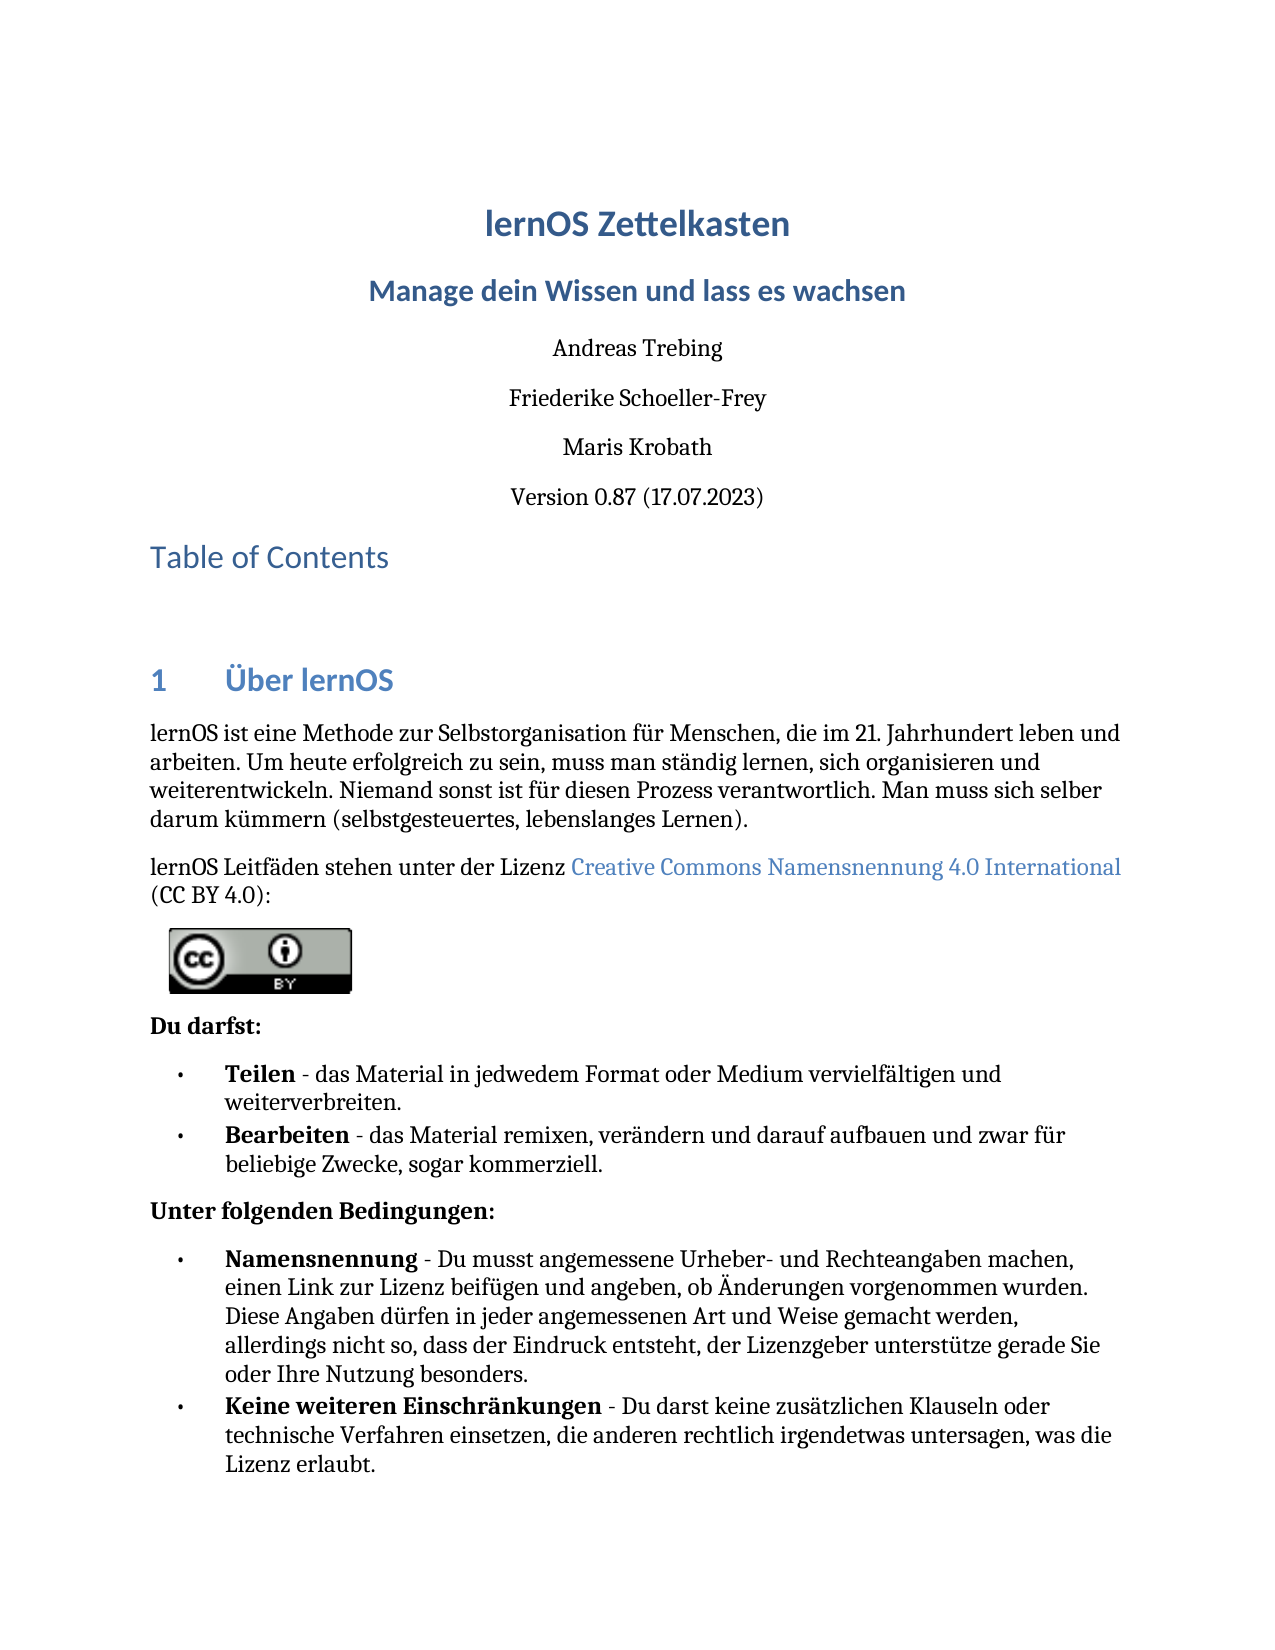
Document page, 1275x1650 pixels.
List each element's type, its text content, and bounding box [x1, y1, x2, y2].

subtitle Manage dein Wissen und lass es wachsen [150, 271, 1125, 309]
title lernOS Zettelkasten [150, 200, 1125, 246]
text Maris Krobath [150, 433, 1125, 462]
text Version 0.87 (17.07.2023) [150, 483, 1125, 511]
text Unter folgenden Bedingungen: [150, 1197, 1125, 1226]
text Andreas Trebing [150, 334, 1125, 363]
subtitle 1 Über lernOS [150, 659, 1125, 700]
text Friederike Schoeller-Frey [150, 383, 1125, 412]
text lernOS Leitfäden stehen unter der Lizenz Creative Commons Namensnennung 4.0 International (CC BY 4.0): [150, 852, 1125, 910]
list Bearbeiten - das Material remixen, verändern und darauf aufbauen und zwar für beliebige Zwecke, sogar kommerziell. [175, 1121, 1125, 1178]
text lernOS ist eine Methode zur Selbstorganisation für Menschen, die im 21. Jahrhundert leben und arbeiten. Um heute erfolgreich zu sein, muss man ständig lernen, sich organisieren und weiterentwickeln. Niemand sonst ist für diesen Prozess verantwortlich. Man muss sich selber darum kümmern (selbstgesteuertes, lebenslanges Lernen). [150, 719, 1125, 834]
list Namensnennung - Du musst angemessene Urheber- und Rechteangaben machen, einen Link zur Lizenz beifügen und angeben, ob Änderungen vorgenommen wurden. Diese Angaben dürfen in jeder angemessenen Art und Weise gemacht werden, allerdings nicht so, dass der Eindruck entsteht, der Lizenzgeber unterstütze gerade Sie oder Ihre Nutzung besonders. [175, 1244, 1125, 1388]
text Du darfst: [150, 1012, 1125, 1041]
list Keine weiteren Einschränkungen - Du darst keine zusätzlichen Klauseln oder technische Verfahren einsetzen, die anderen rechtlich irgendetwas untersagen, was die Lizenz erlaubt. [175, 1392, 1125, 1478]
picture [168, 928, 353, 994]
list Teilen - das Material in jedwedem Format oder Medium vervielfältigen und weiterverbreiten. [175, 1059, 1125, 1117]
